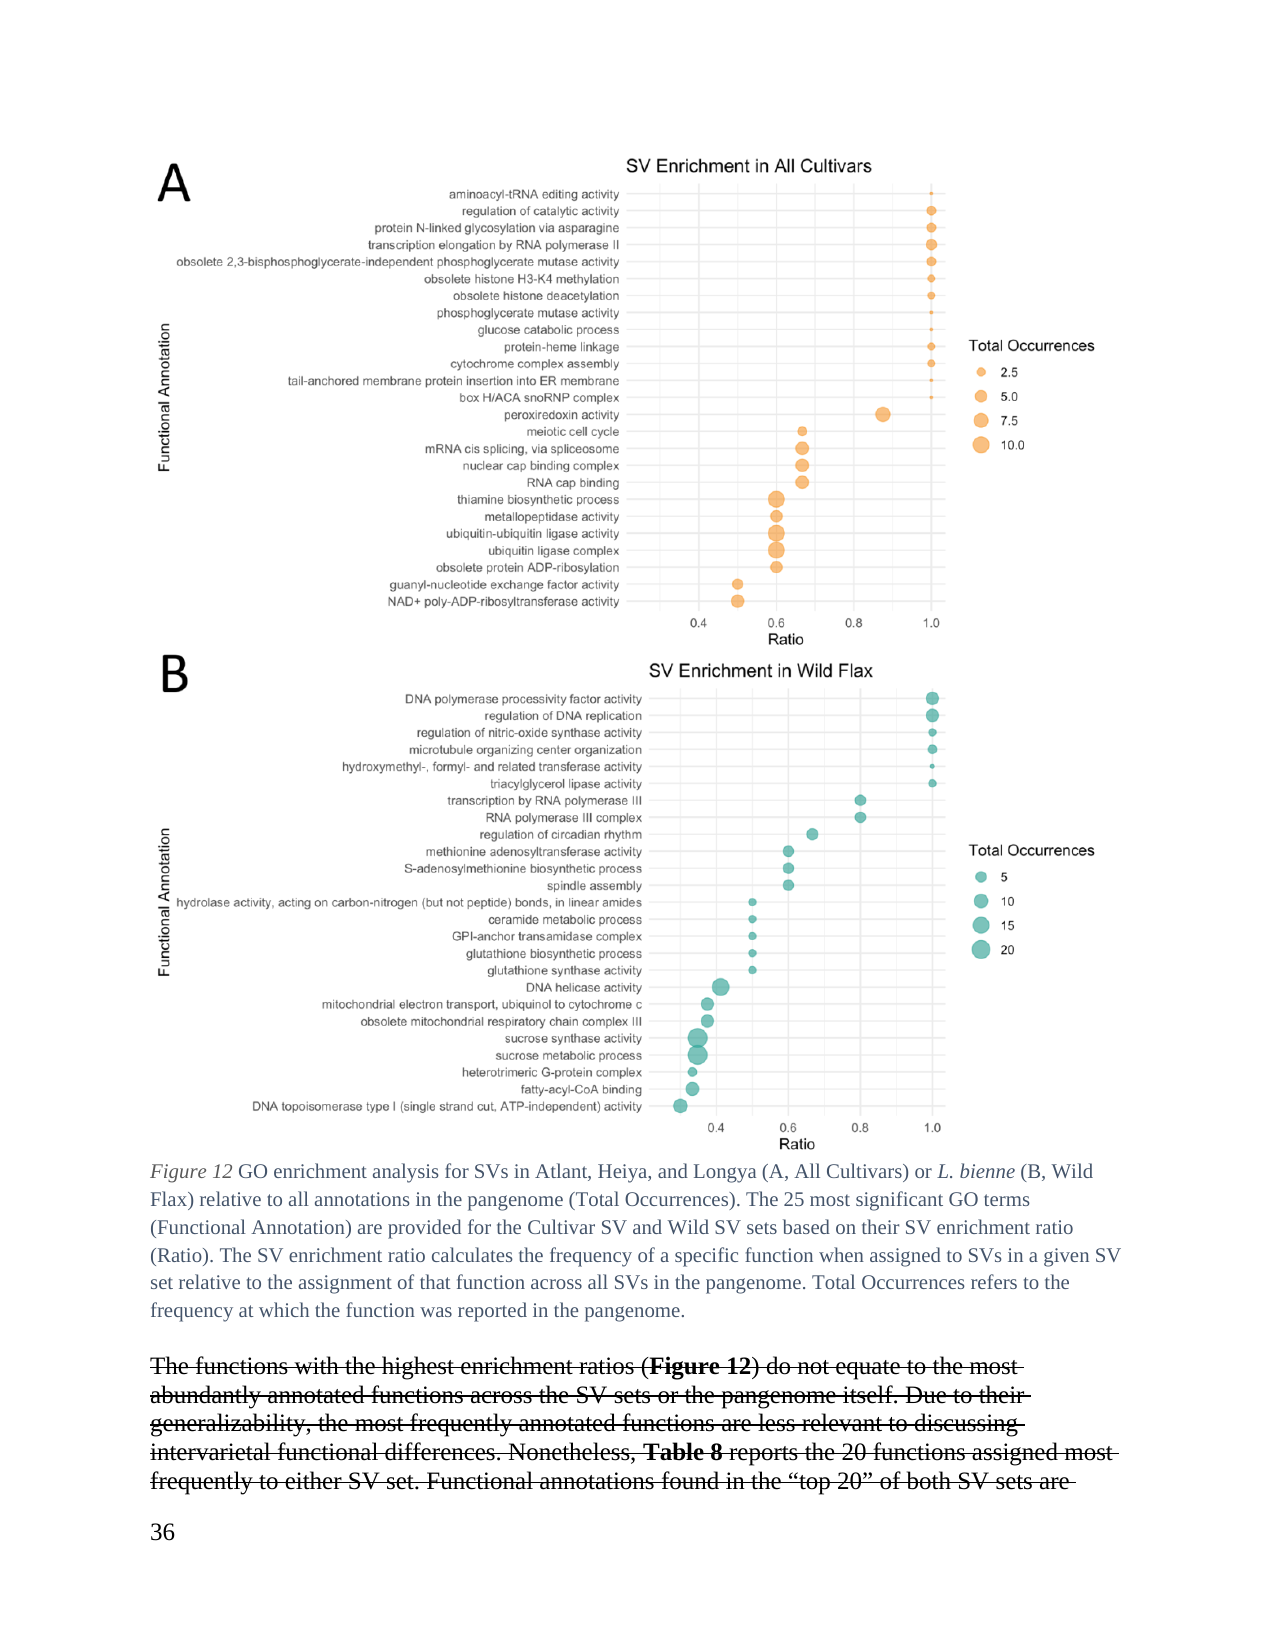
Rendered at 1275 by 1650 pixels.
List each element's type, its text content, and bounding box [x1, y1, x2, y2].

picture [152, 152, 1110, 1156]
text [150, 1351, 1125, 1495]
